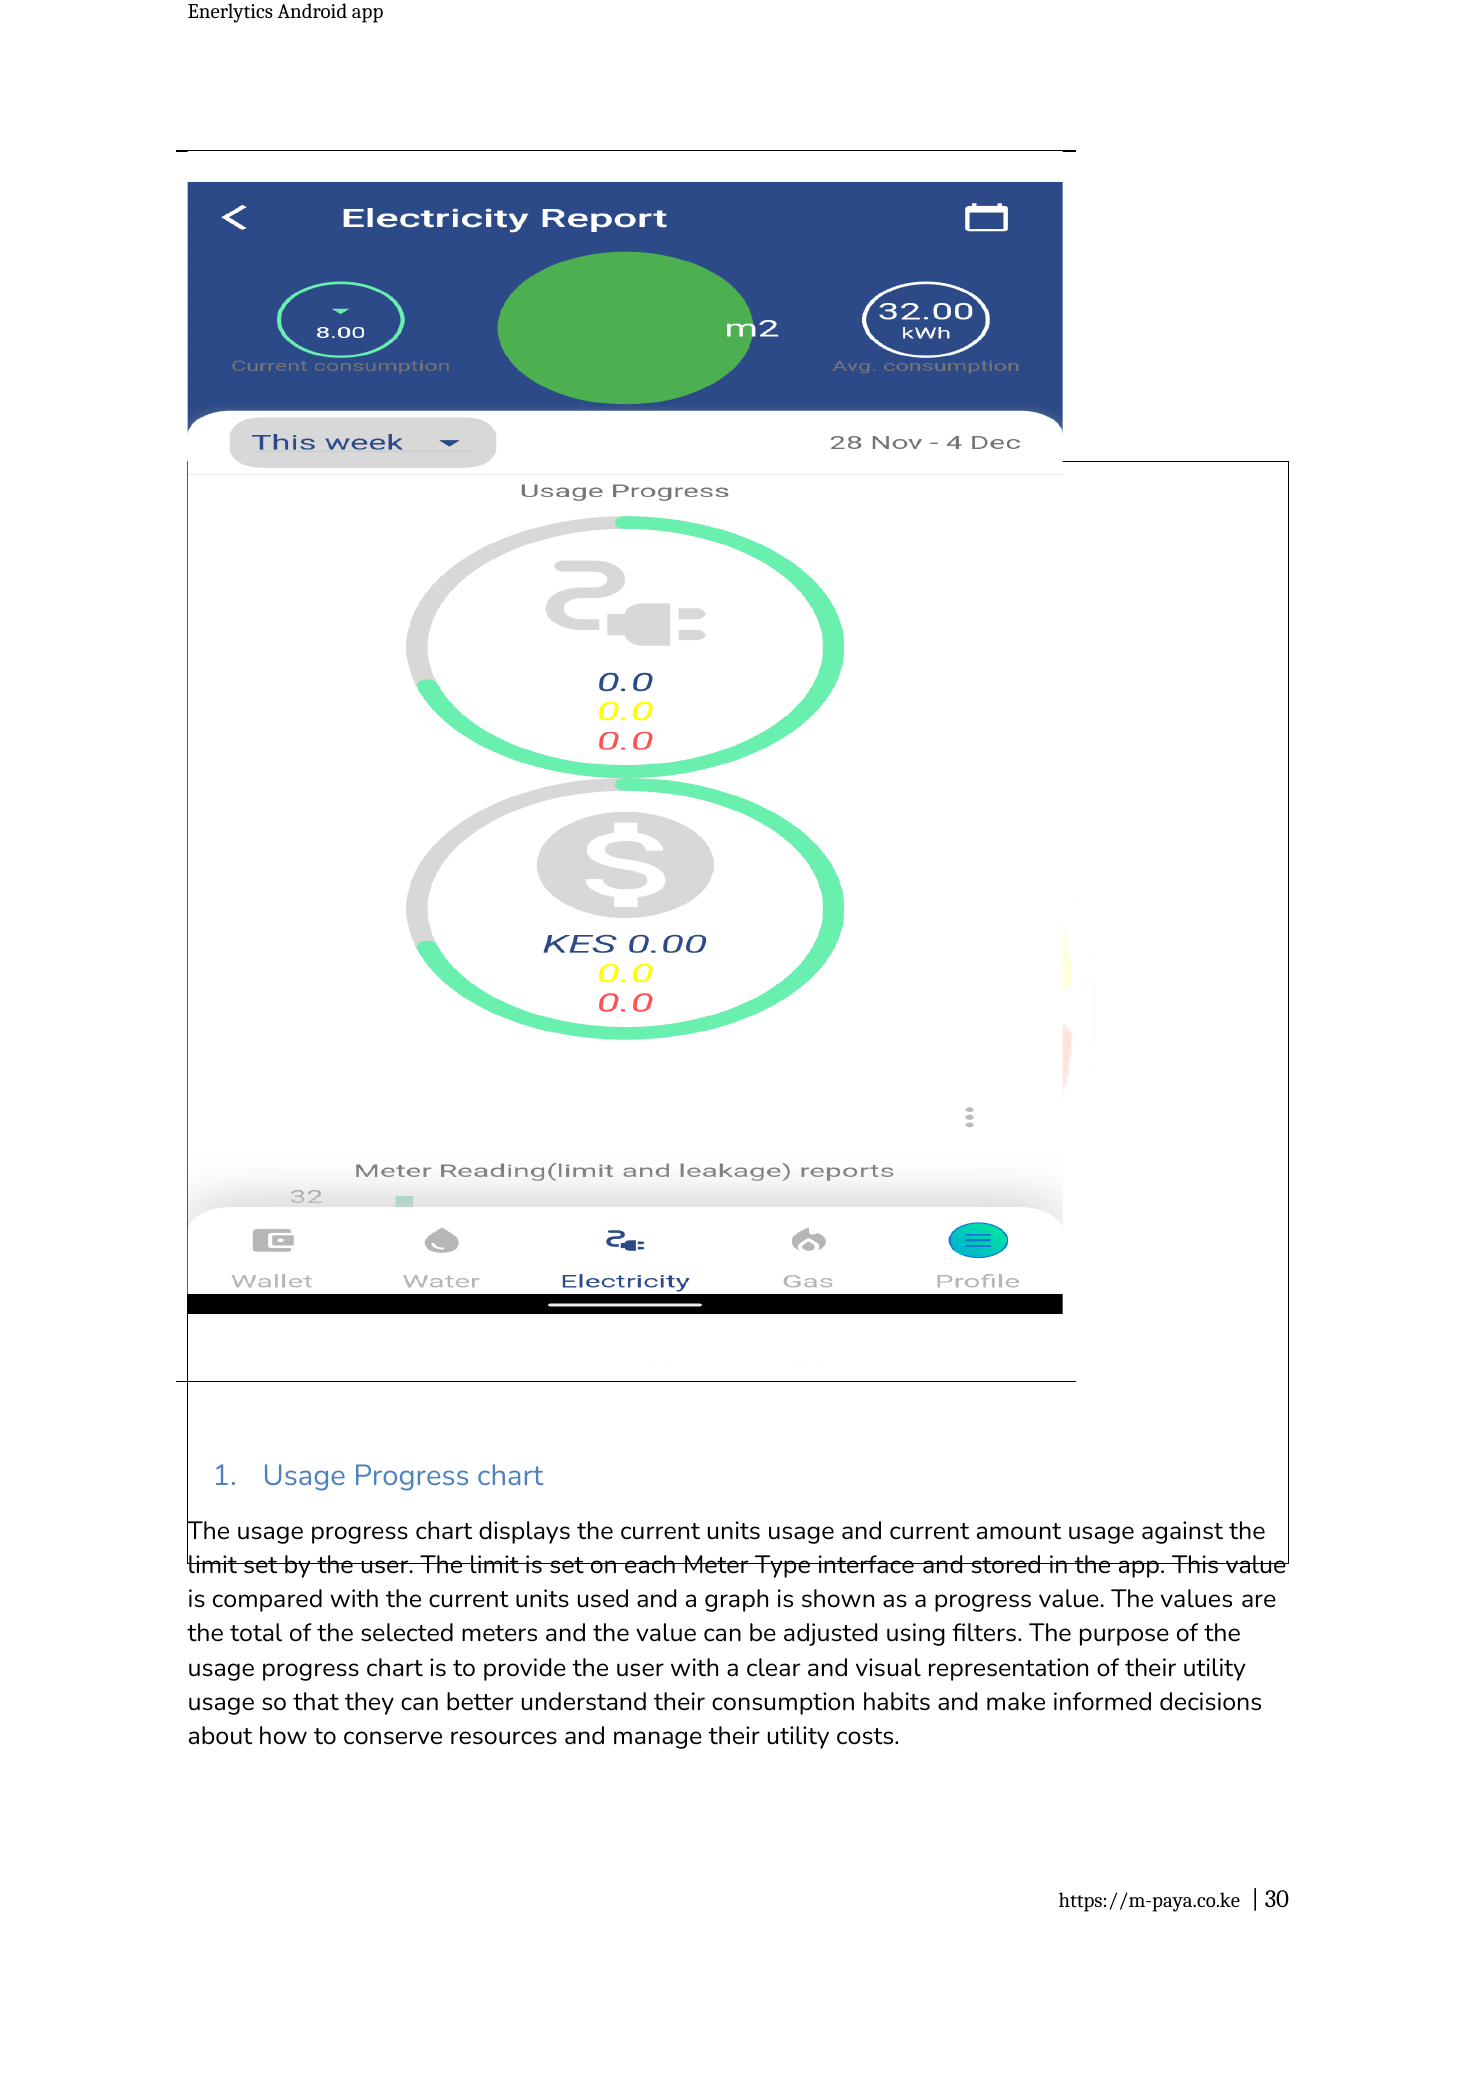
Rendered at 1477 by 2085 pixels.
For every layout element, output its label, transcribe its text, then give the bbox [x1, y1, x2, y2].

text The usage progress chart displays the current units usage and current amount usage against the limit set by the user. The limit is set on each Meter Type interface and stored in the app. This value is compared with the current units used and a graph is shown as a progress value. The values are the total of the selected meters and the value can be adjusted using filters. The purpose of the usage progress chart is to provide the user with a clear and visual representation of their utility usage so that they can better understand their consumption habits and make informed decisions about how to conserve resources and manage their utility costs. [187, 1514, 1289, 1753]
table_header [176, 152, 1076, 1381]
subtitle Usage Progress chart [212, 1456, 1289, 1496]
picture [187, 151, 1063, 1314]
